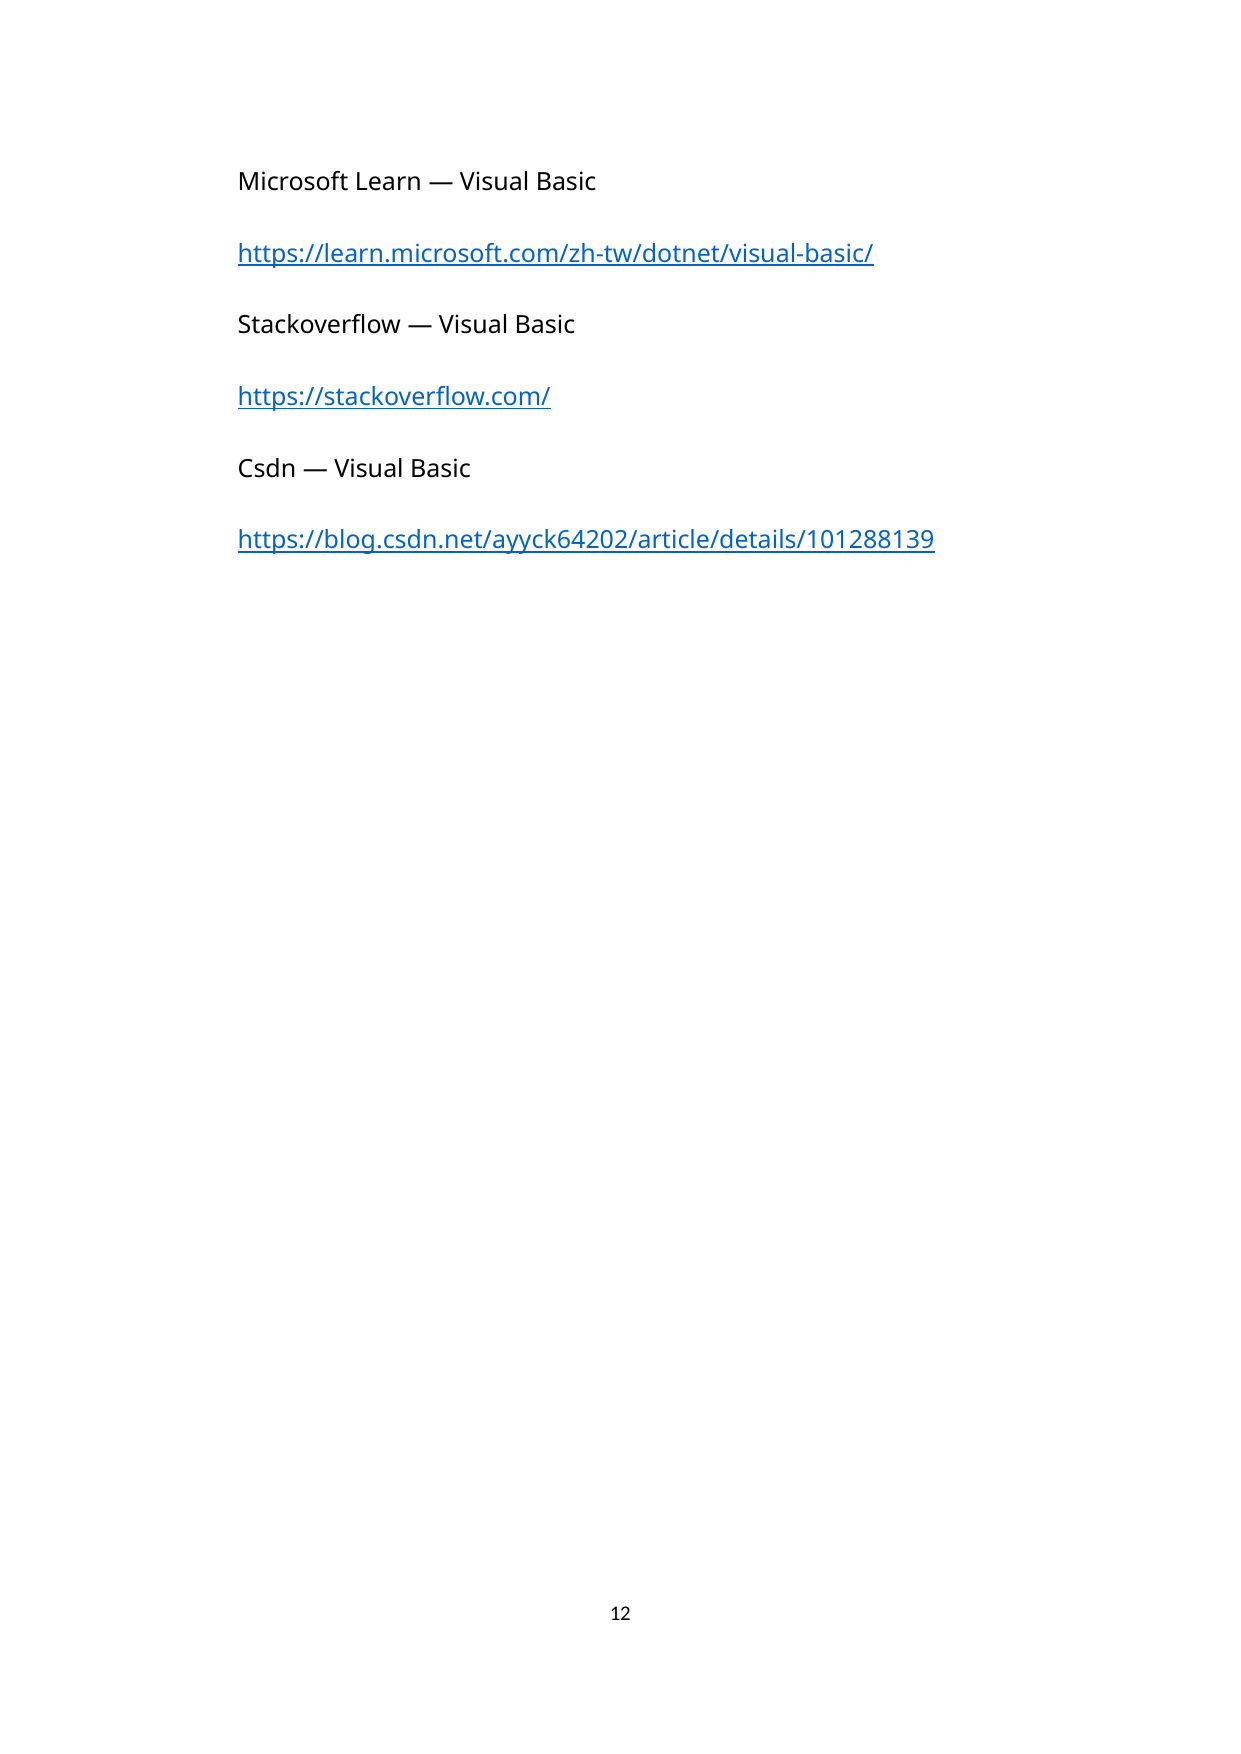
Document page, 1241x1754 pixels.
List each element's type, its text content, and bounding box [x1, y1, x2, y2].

text Csdn ― Visual Basic [187, 449, 1053, 486]
text Microsoft Learn ― Visual Basic [187, 162, 1053, 200]
text https://stackoverflow.com/ [187, 377, 1053, 414]
text Stackoverflow ― Visual Basic [187, 306, 1053, 343]
text https://blog.csdn.net/ayyck64202/article/details/101288139 [187, 520, 1053, 558]
text https://learn.microsoft.com/zh-tw/dotnet/visual-basic/ [187, 234, 1053, 271]
